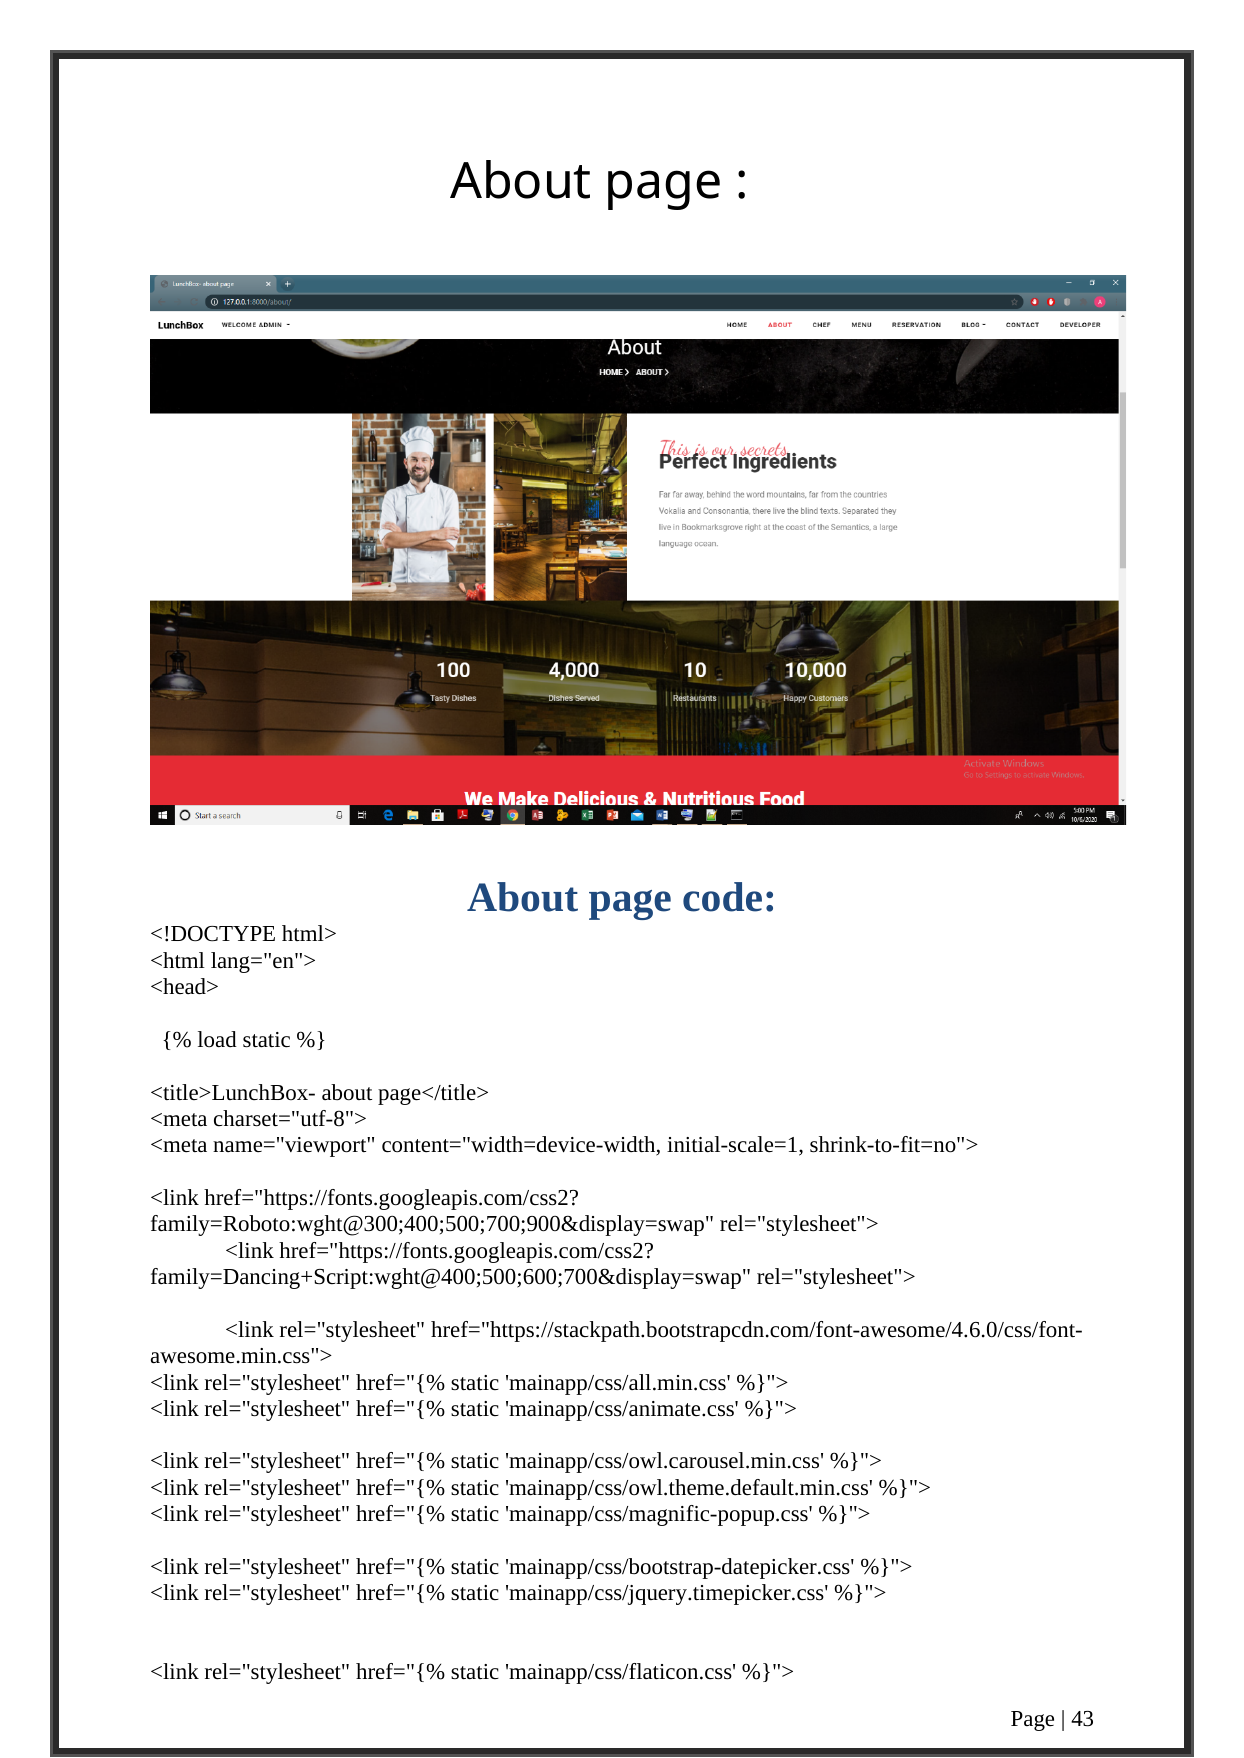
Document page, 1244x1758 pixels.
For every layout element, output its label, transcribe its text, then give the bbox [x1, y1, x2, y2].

text <!DOCTYPE html> [150, 921, 1094, 947]
text <meta charset="utf-8"> [150, 1105, 1094, 1131]
text <link rel="stylesheet" href="{% static 'mainapp/css/owl.carousel.min.css' %}"> [150, 1448, 1094, 1474]
picture [150, 275, 1127, 825]
text <title>LunchBox- about page</title> [150, 1079, 1094, 1105]
text <link rel="stylesheet" href="{% static 'mainapp/css/magnific-popup.css' %}"> [150, 1500, 1094, 1527]
text About page code: [150, 873, 1094, 921]
text <head> [150, 973, 1094, 999]
text <link rel="stylesheet" href="{% static 'mainapp/css/all.min.css' %}"> [150, 1368, 1094, 1395]
text <link rel="stylesheet" href="{% static 'mainapp/css/animate.css' %}"> [150, 1395, 1094, 1421]
text <link href="https://fonts.googleapis.com/css2?family=Dancing+Script:wght@400;500;600;700&display=swap" rel="stylesheet"> [150, 1237, 1094, 1289]
text <html lang="en"> [150, 947, 1094, 973]
text <link rel="stylesheet" href="https://stackpath.bootstrapcdn.com/font-awesome/4.6.0/css/font-awesome.min.css"> [150, 1316, 1094, 1368]
text <link rel="stylesheet" href="{% static 'mainapp/css/owl.theme.default.min.css' %}"> [150, 1474, 1094, 1500]
text <link rel="stylesheet" href="{% static 'mainapp/css/bootstrap-datepicker.css' %}"> [150, 1553, 1094, 1579]
text <link rel="stylesheet" href="{% static 'mainapp/css/jquery.timepicker.css' %}"> [150, 1579, 1094, 1606]
text <meta name="viewport" content="width=device-width, initial-scale=1, shrink-to-fit=no"> [150, 1131, 1094, 1158]
text About page : [375, 145, 1094, 213]
text <link rel="stylesheet" href="{% static 'mainapp/css/flaticon.css' %}"> [150, 1658, 1094, 1685]
text <link href="https://fonts.googleapis.com/css2?family=Roboto:wght@300;400;500;700;900&display=swap" rel="stylesheet"> [150, 1184, 1094, 1237]
text {% load static %} [150, 1026, 1094, 1052]
